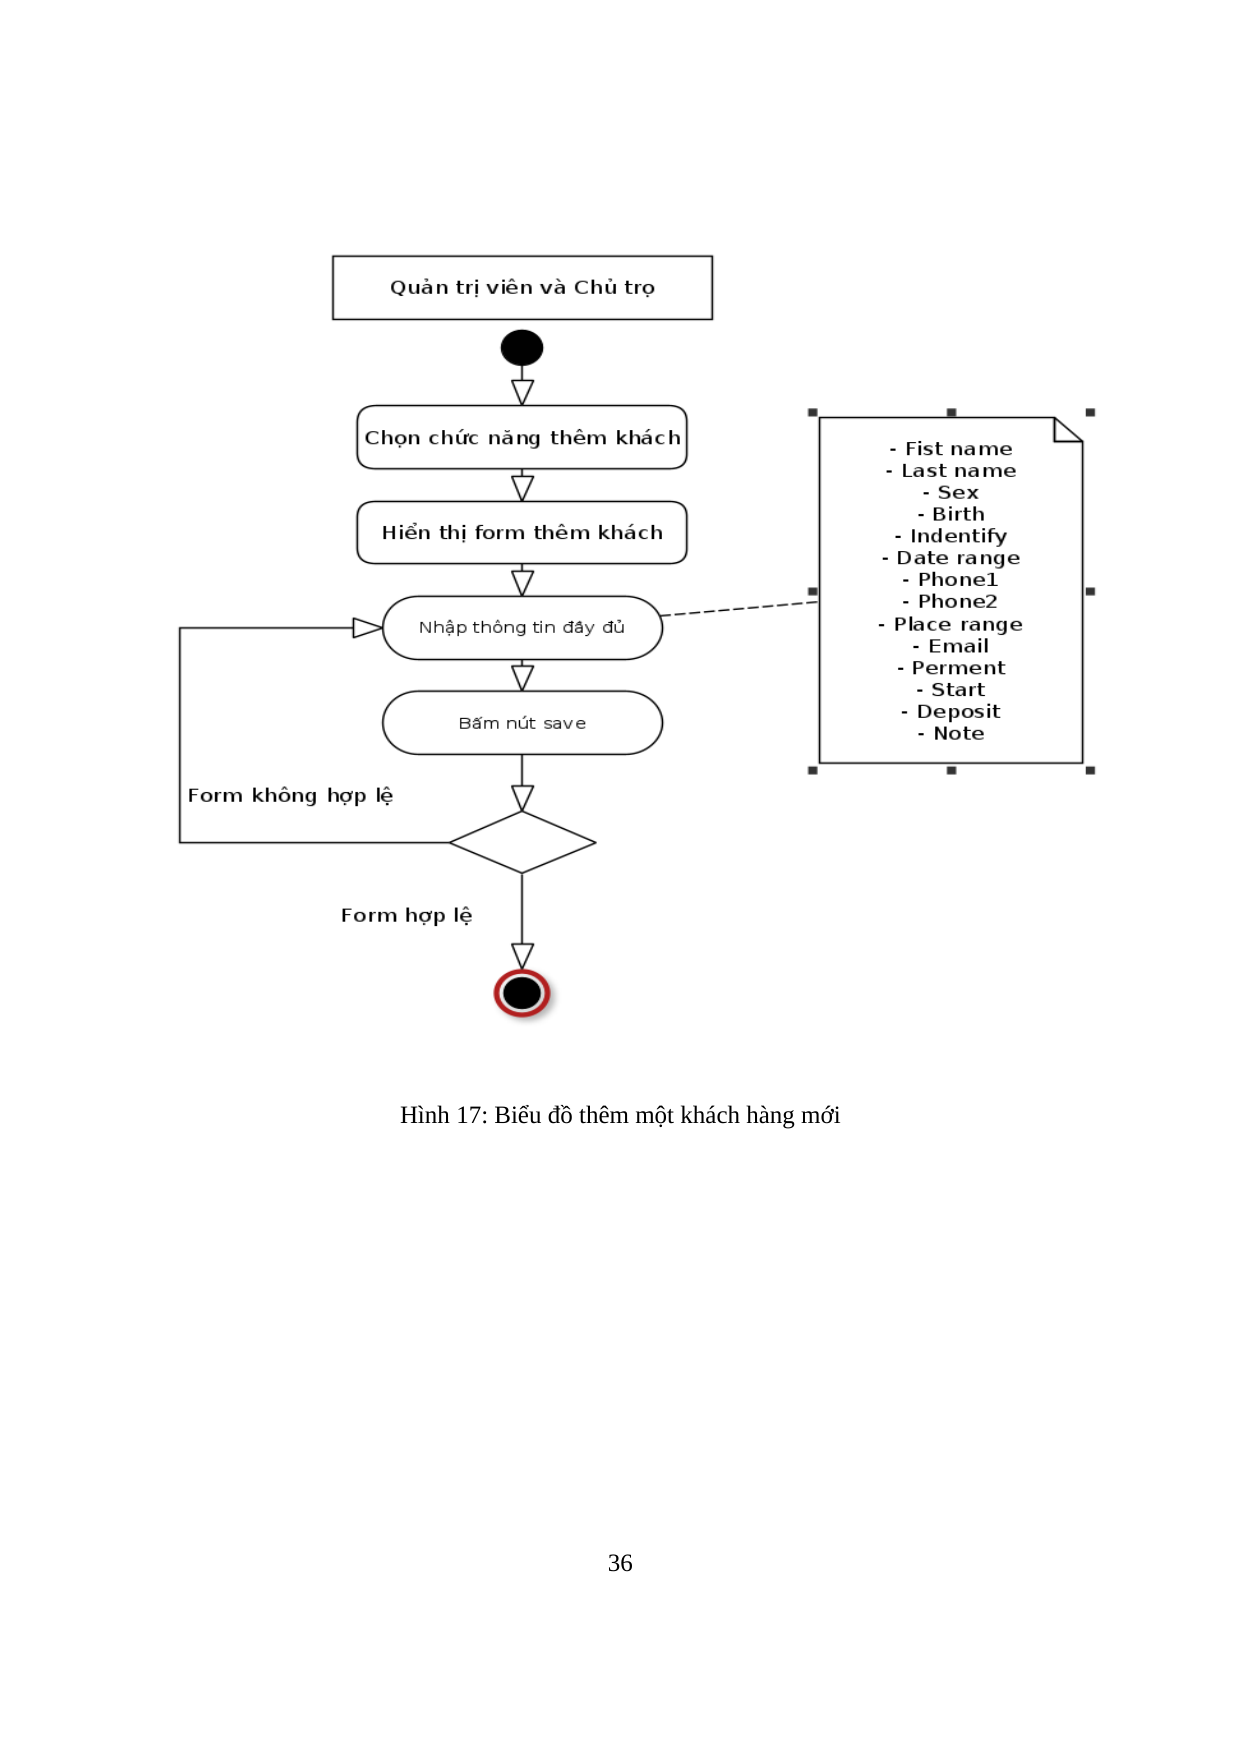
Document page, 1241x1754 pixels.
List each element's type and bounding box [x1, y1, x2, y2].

picture [118, 212, 1123, 1082]
